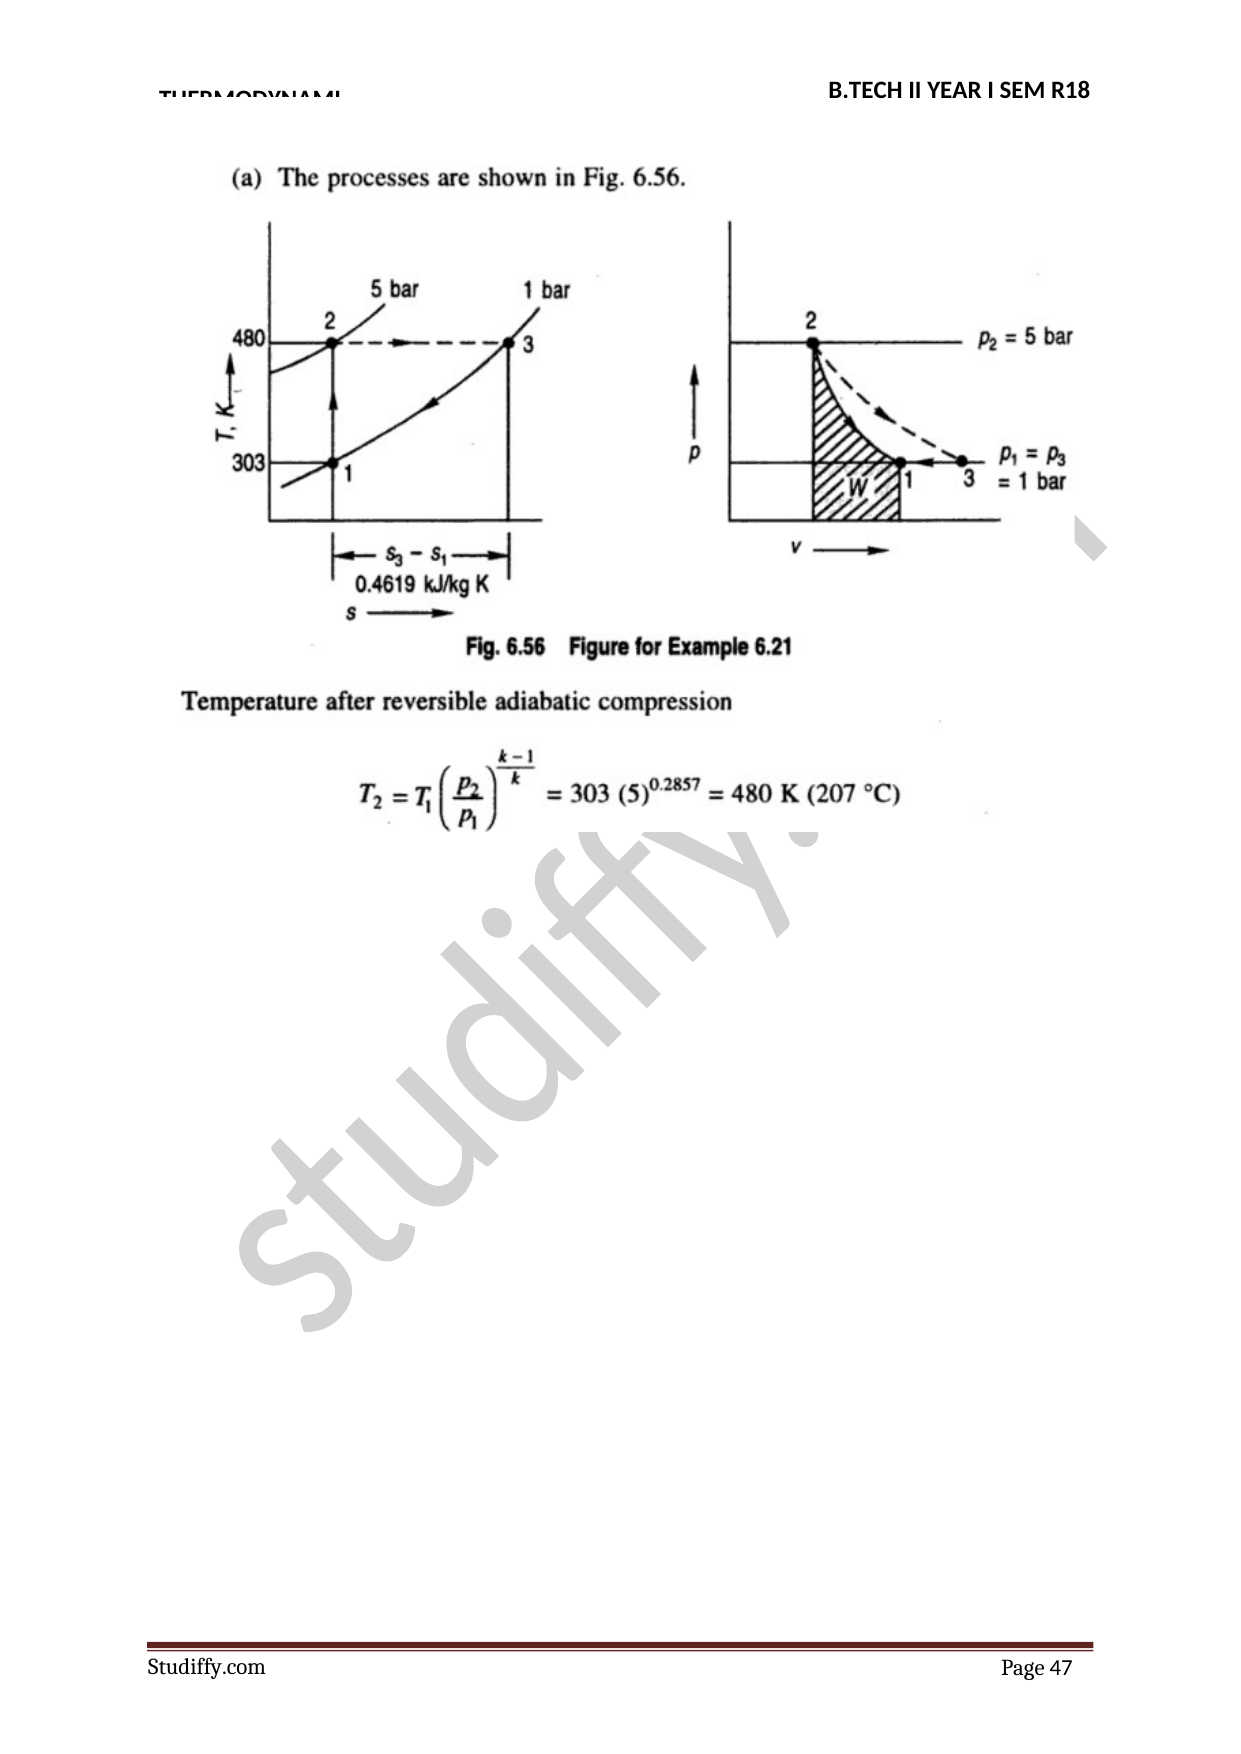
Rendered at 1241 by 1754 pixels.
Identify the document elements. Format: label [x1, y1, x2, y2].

picture [180, 166, 1075, 832]
